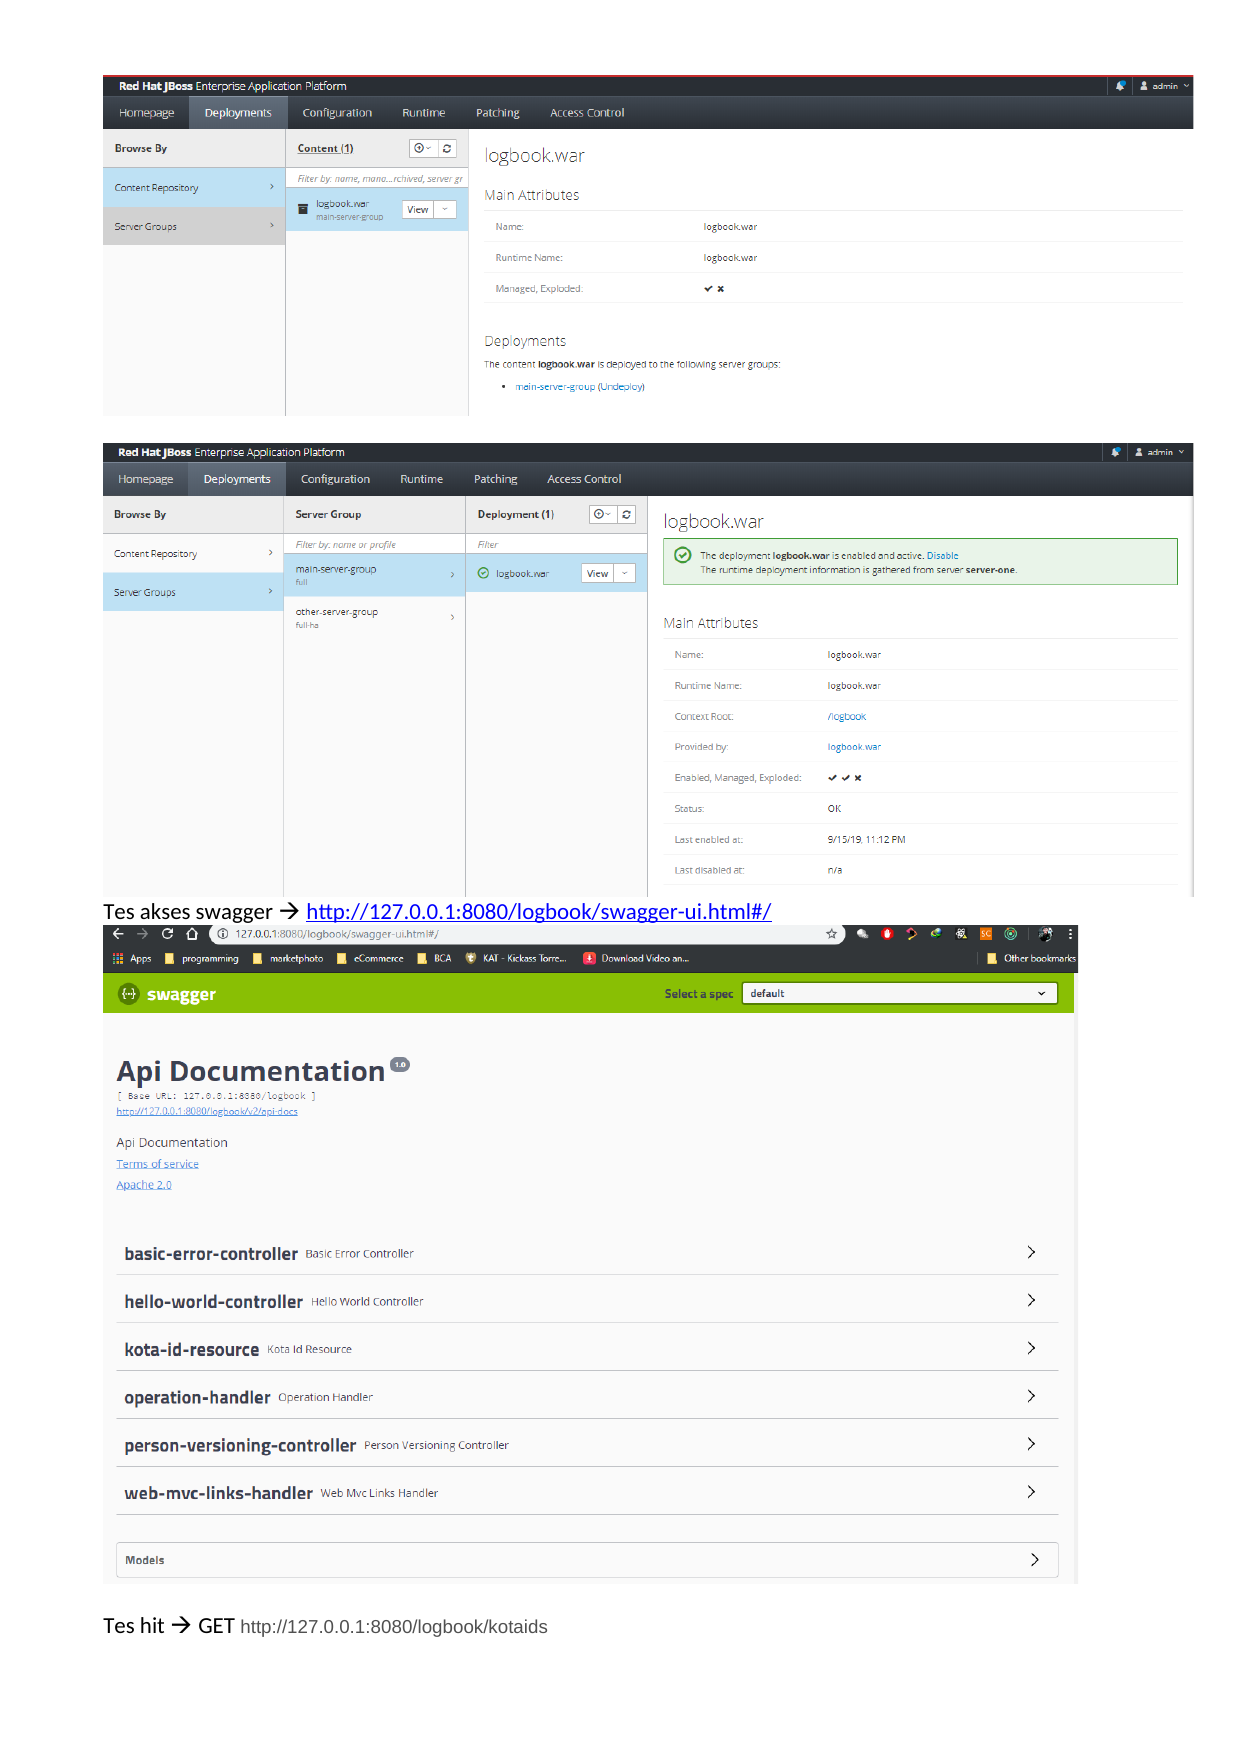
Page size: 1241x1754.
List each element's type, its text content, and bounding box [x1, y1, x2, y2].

picture [103, 75, 1194, 416]
picture [103, 925, 1079, 1584]
list Tes hit GET http://127.0.0.1:8080/logbook/kotaids [103, 1611, 1165, 1639]
list Tes akses swagger http://127.0.0.1:8080/logbook/swagger-ui.html#/ [103, 897, 1165, 925]
picture [103, 443, 1194, 897]
